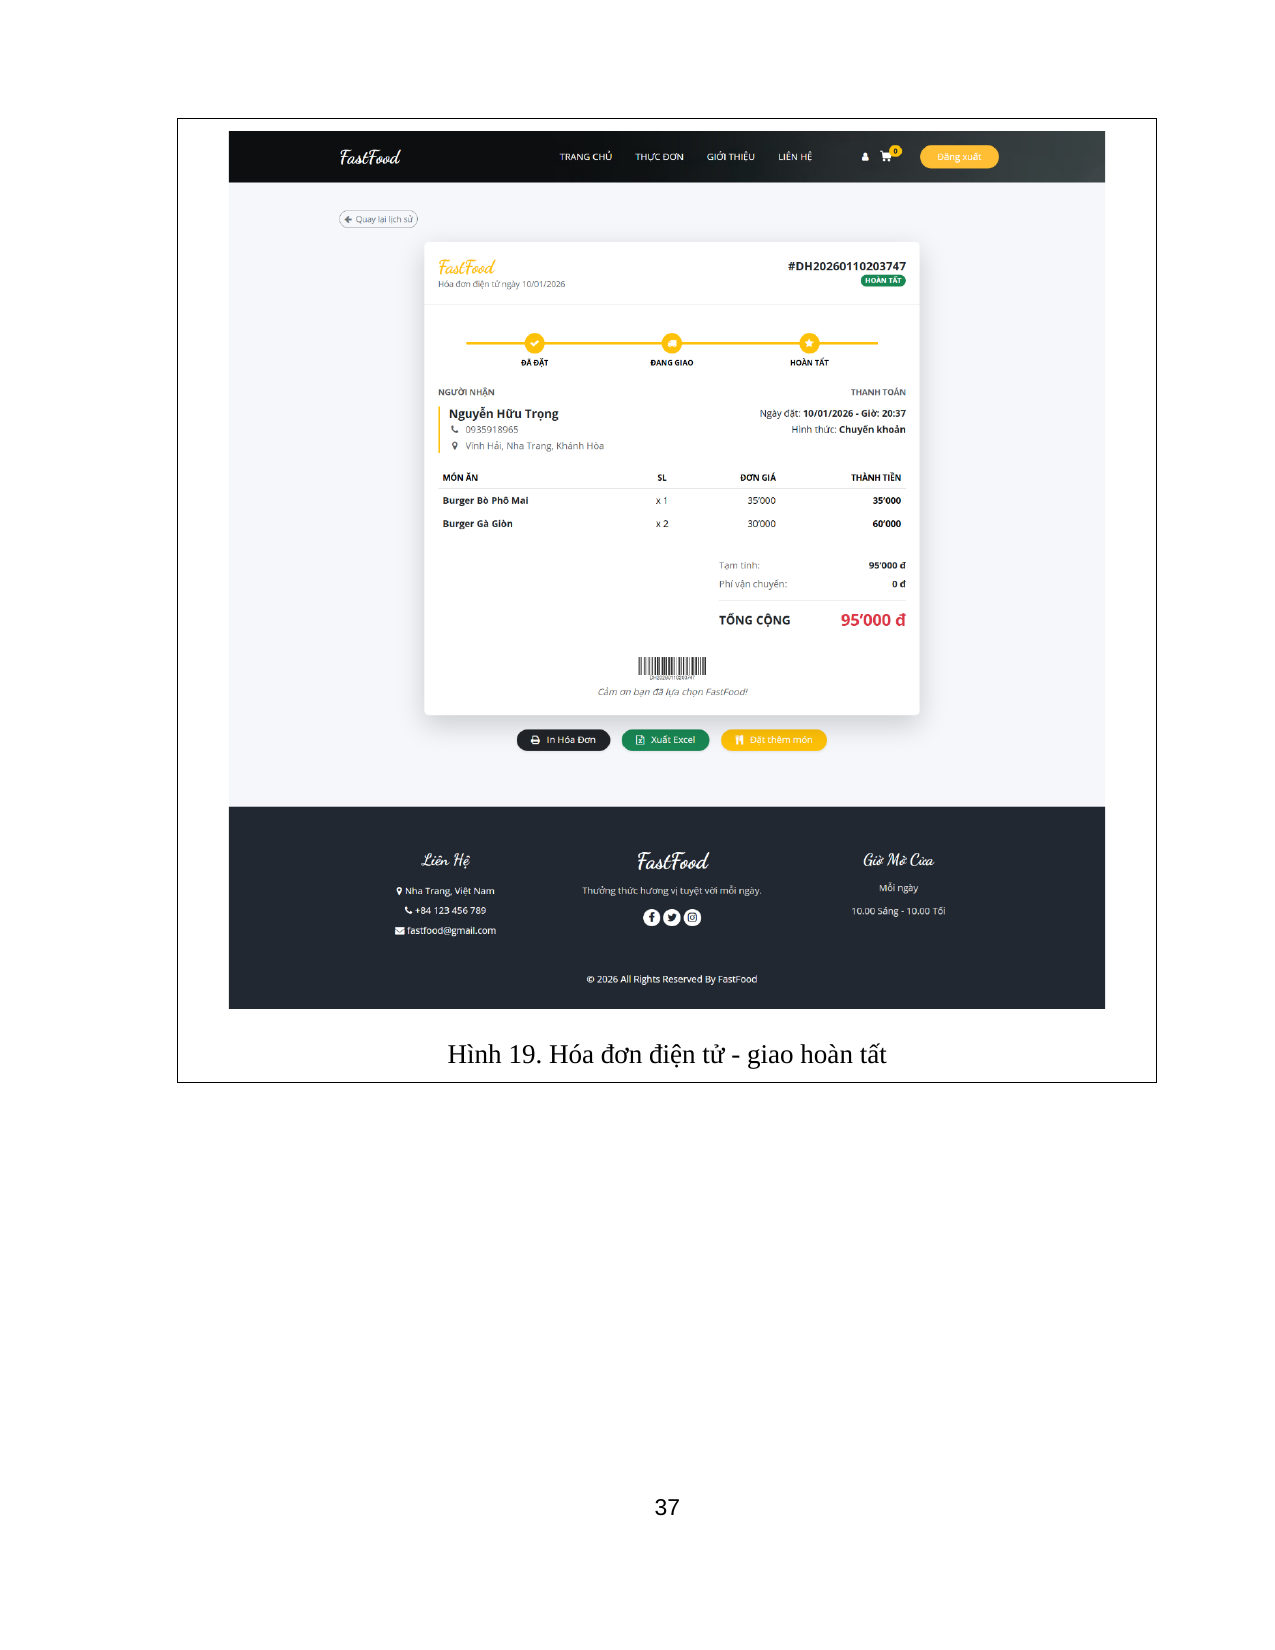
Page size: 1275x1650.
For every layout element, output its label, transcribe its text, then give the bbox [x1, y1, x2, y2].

table_cell Hình 19. Hóa đơn điện tử - giao hoàn tất [178, 119, 1156, 1082]
picture [228, 131, 1106, 1009]
